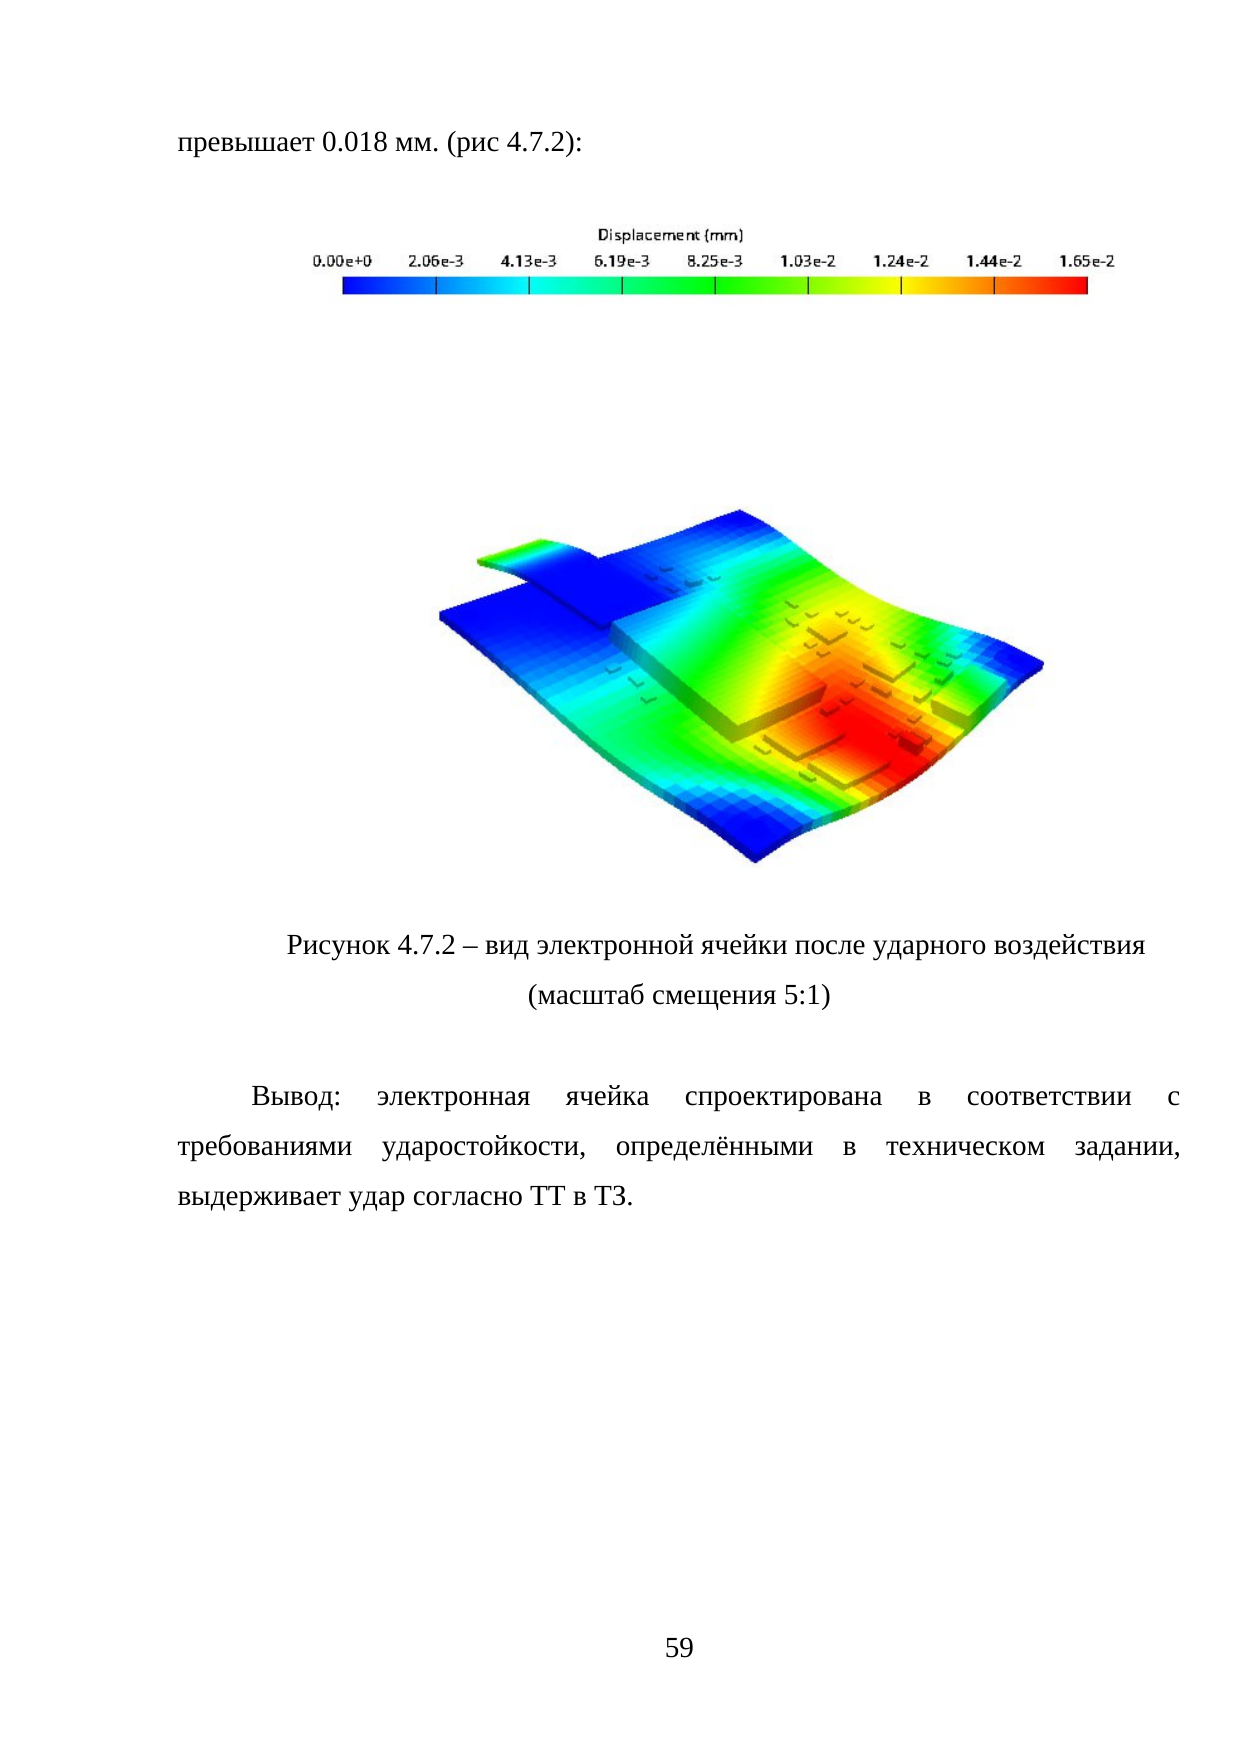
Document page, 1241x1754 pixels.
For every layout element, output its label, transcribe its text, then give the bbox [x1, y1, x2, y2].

picture [310, 224, 1122, 911]
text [177, 124, 1181, 158]
text Вывод: электронная ячейка спроектирована в соответствии с требованиями ударостойкости, определёнными в техническом задании, выдерживает удар согласно ТТ в ТЗ. [177, 1078, 1181, 1212]
text Рисунок 4.7.2 – вид электронной ячейки после ударного воздействия (масштаб смещения 5:1) [177, 927, 1181, 1011]
